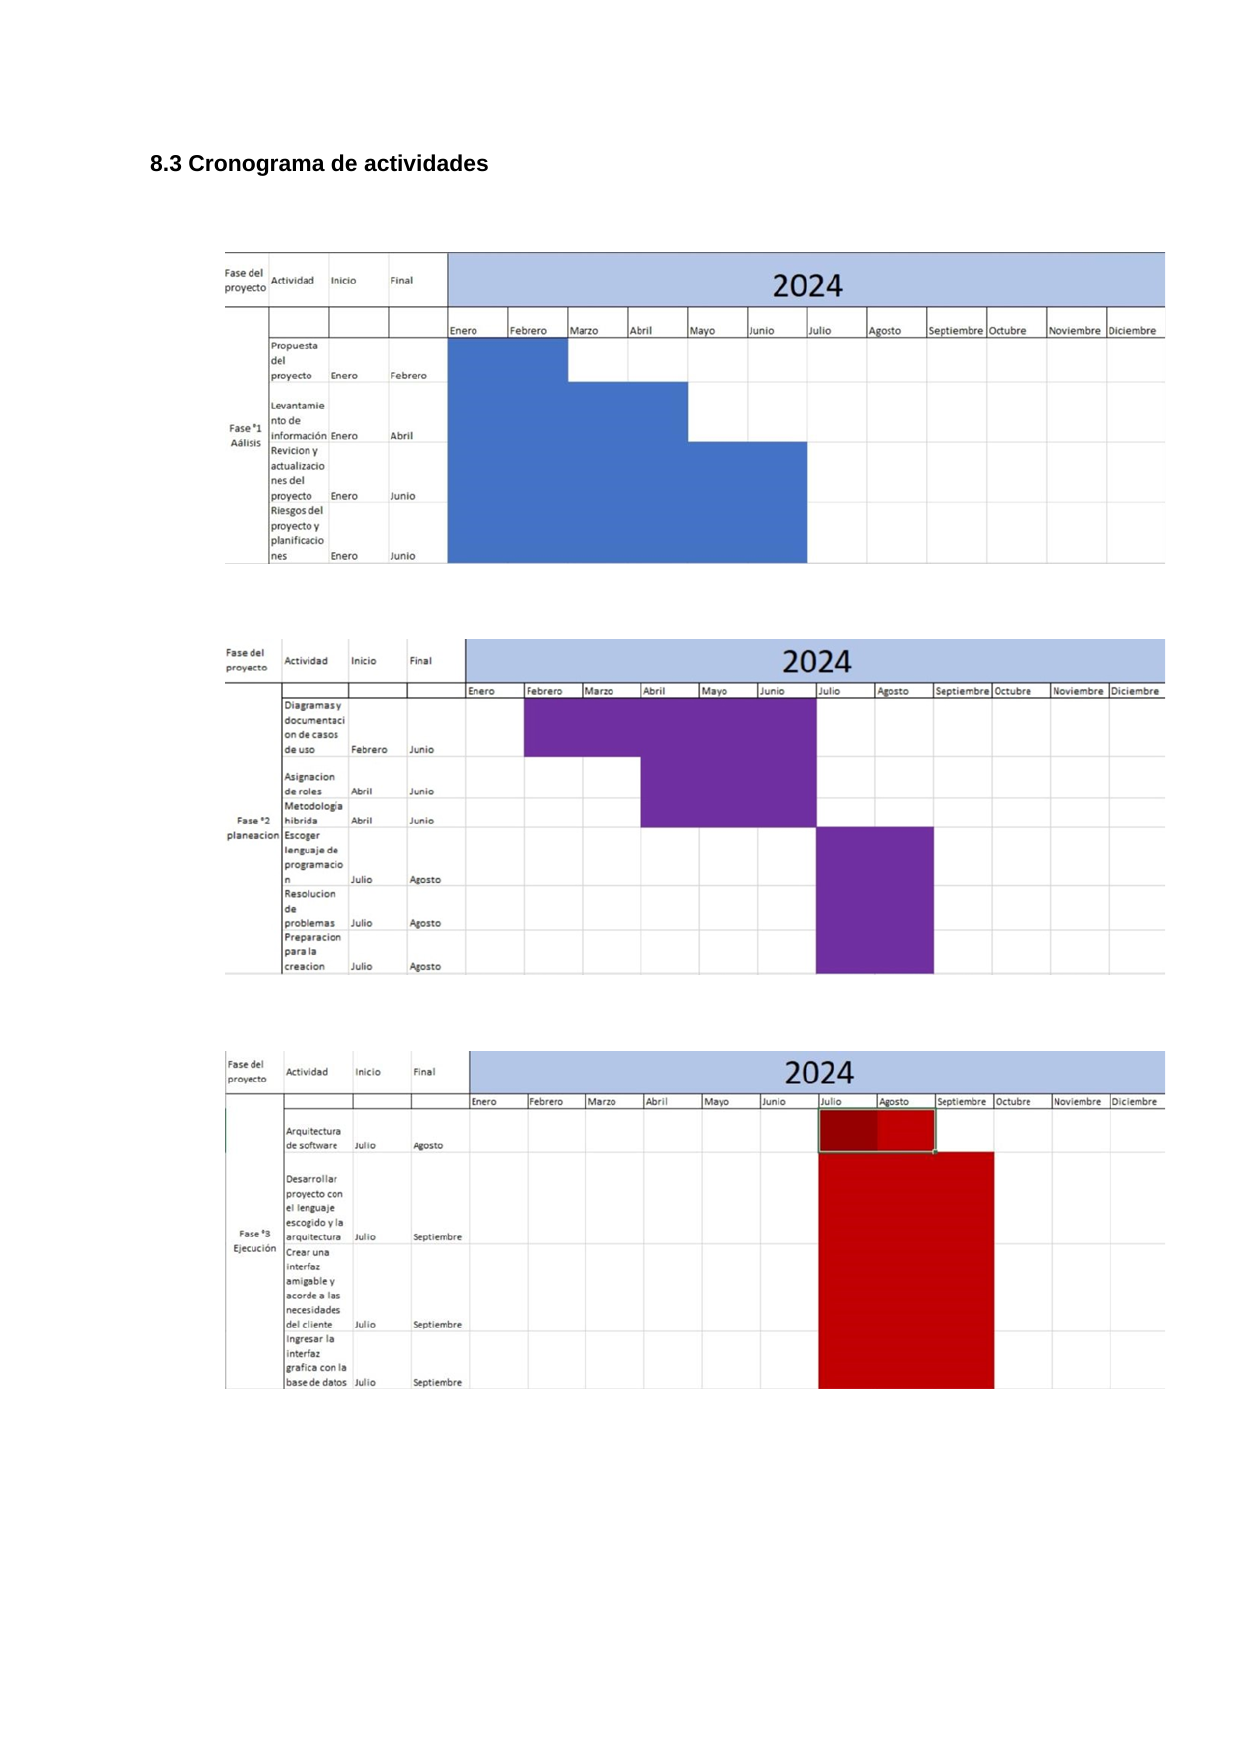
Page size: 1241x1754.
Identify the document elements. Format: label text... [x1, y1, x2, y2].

picture [225, 639, 1166, 975]
subtitle 8.3 Cronograma de actividades [150, 150, 1090, 176]
picture [225, 1051, 1166, 1389]
picture [225, 252, 1166, 564]
